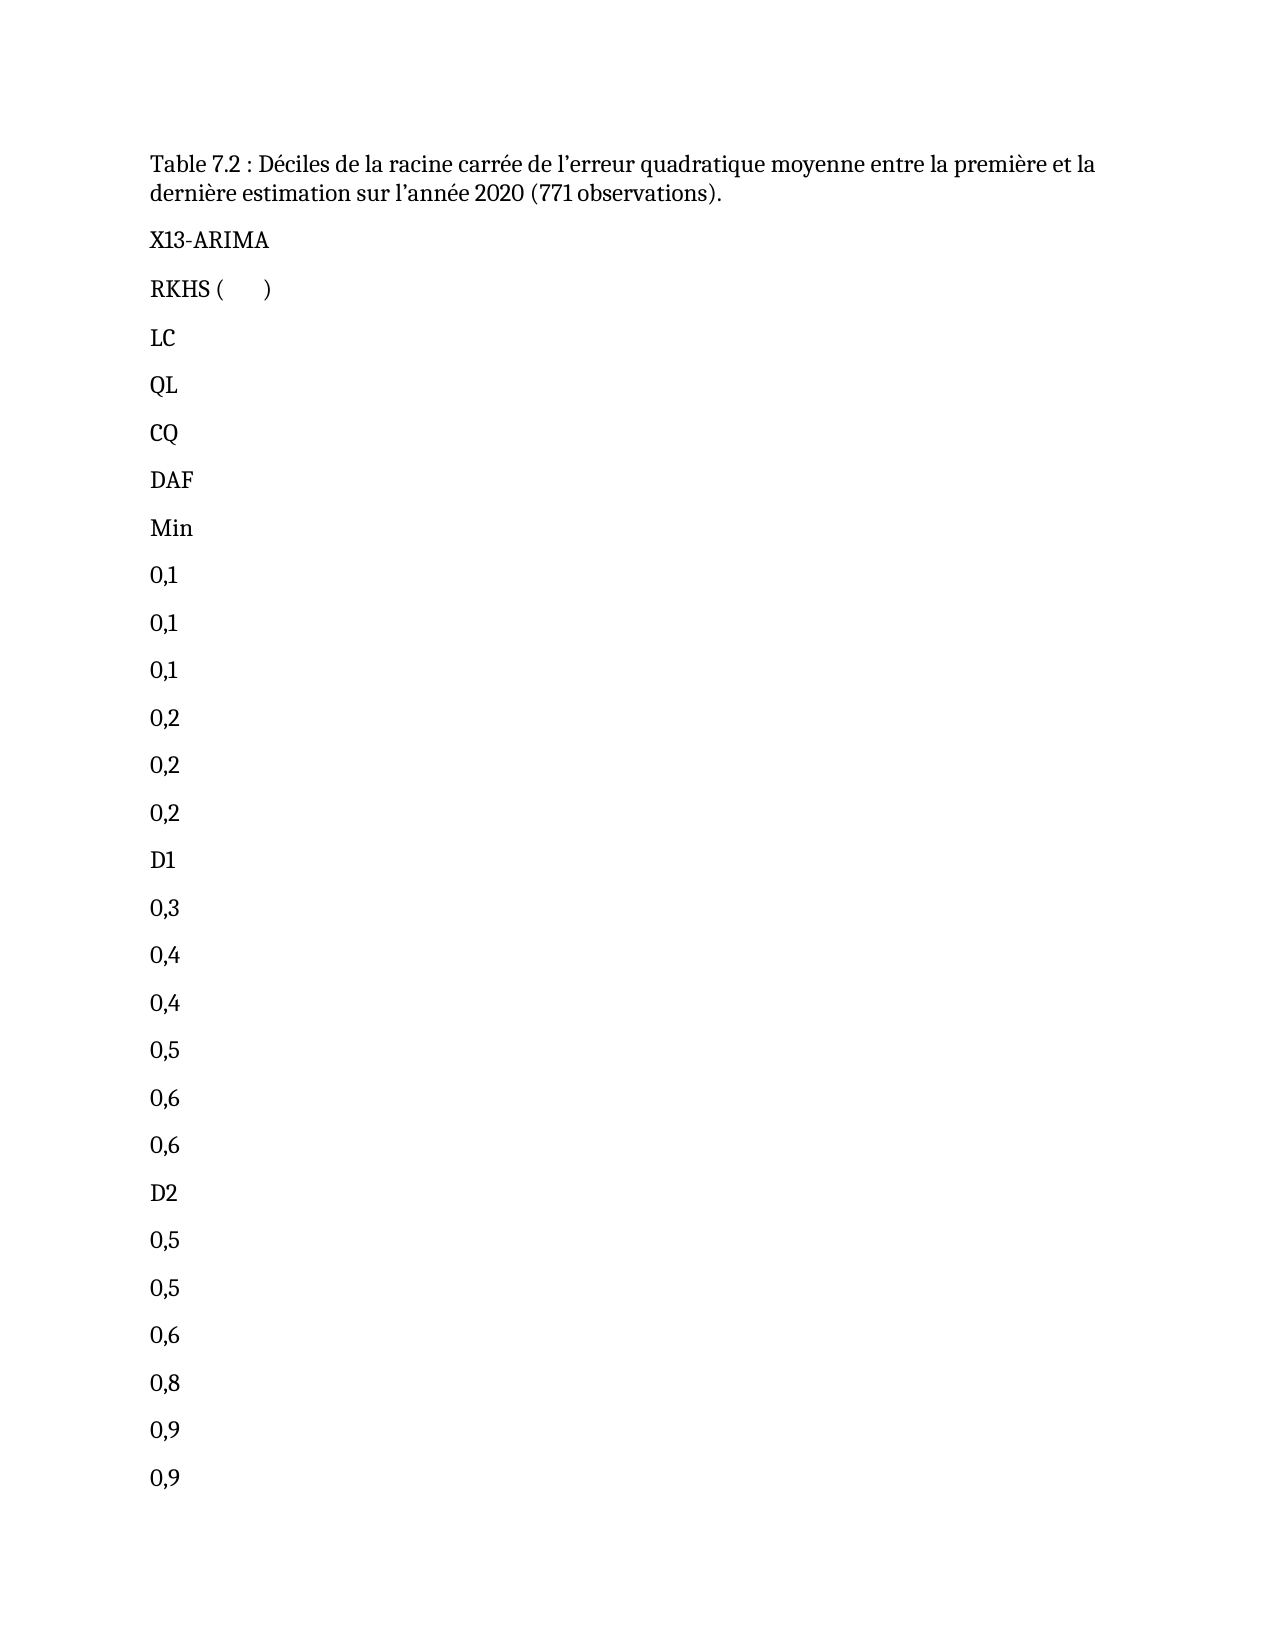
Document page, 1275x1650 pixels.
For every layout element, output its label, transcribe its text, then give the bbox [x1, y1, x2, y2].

text 0,9 [150, 1464, 1125, 1493]
text RKHS () [150, 274, 1125, 305]
text 0,2 [150, 704, 1125, 733]
text DAF [150, 466, 1125, 495]
text 0,1 [150, 656, 1125, 685]
text 0,5 [150, 1036, 1125, 1065]
text 0,5 [150, 1226, 1125, 1255]
text 0,8 [150, 1369, 1125, 1398]
text Table 7.2 : Déciles de la racine carrée de l’erreur quadratique moyenne entre la première et la dernière estimation sur l’année 2020 (771 observations). [150, 150, 1125, 207]
text 0,1 [150, 609, 1125, 638]
text D1 [150, 846, 1125, 875]
text 0,2 [150, 751, 1125, 780]
text 0,1 [150, 561, 1125, 590]
text LC [150, 324, 1125, 353]
text D2 [150, 1179, 1125, 1208]
text 0,5 [150, 1274, 1125, 1303]
text 0,3 [150, 894, 1125, 923]
text 0,6 [150, 1321, 1125, 1350]
text 0,4 [150, 989, 1125, 1018]
text 0,2 [150, 799, 1125, 828]
text X13-ARIMA [150, 226, 1125, 255]
text QL [150, 371, 1125, 400]
text 0,6 [150, 1131, 1125, 1160]
text 0,4 [150, 941, 1125, 970]
text 0,9 [150, 1416, 1125, 1445]
text CQ [150, 419, 1125, 448]
text 0,6 [150, 1084, 1125, 1113]
text Min [150, 514, 1125, 543]
